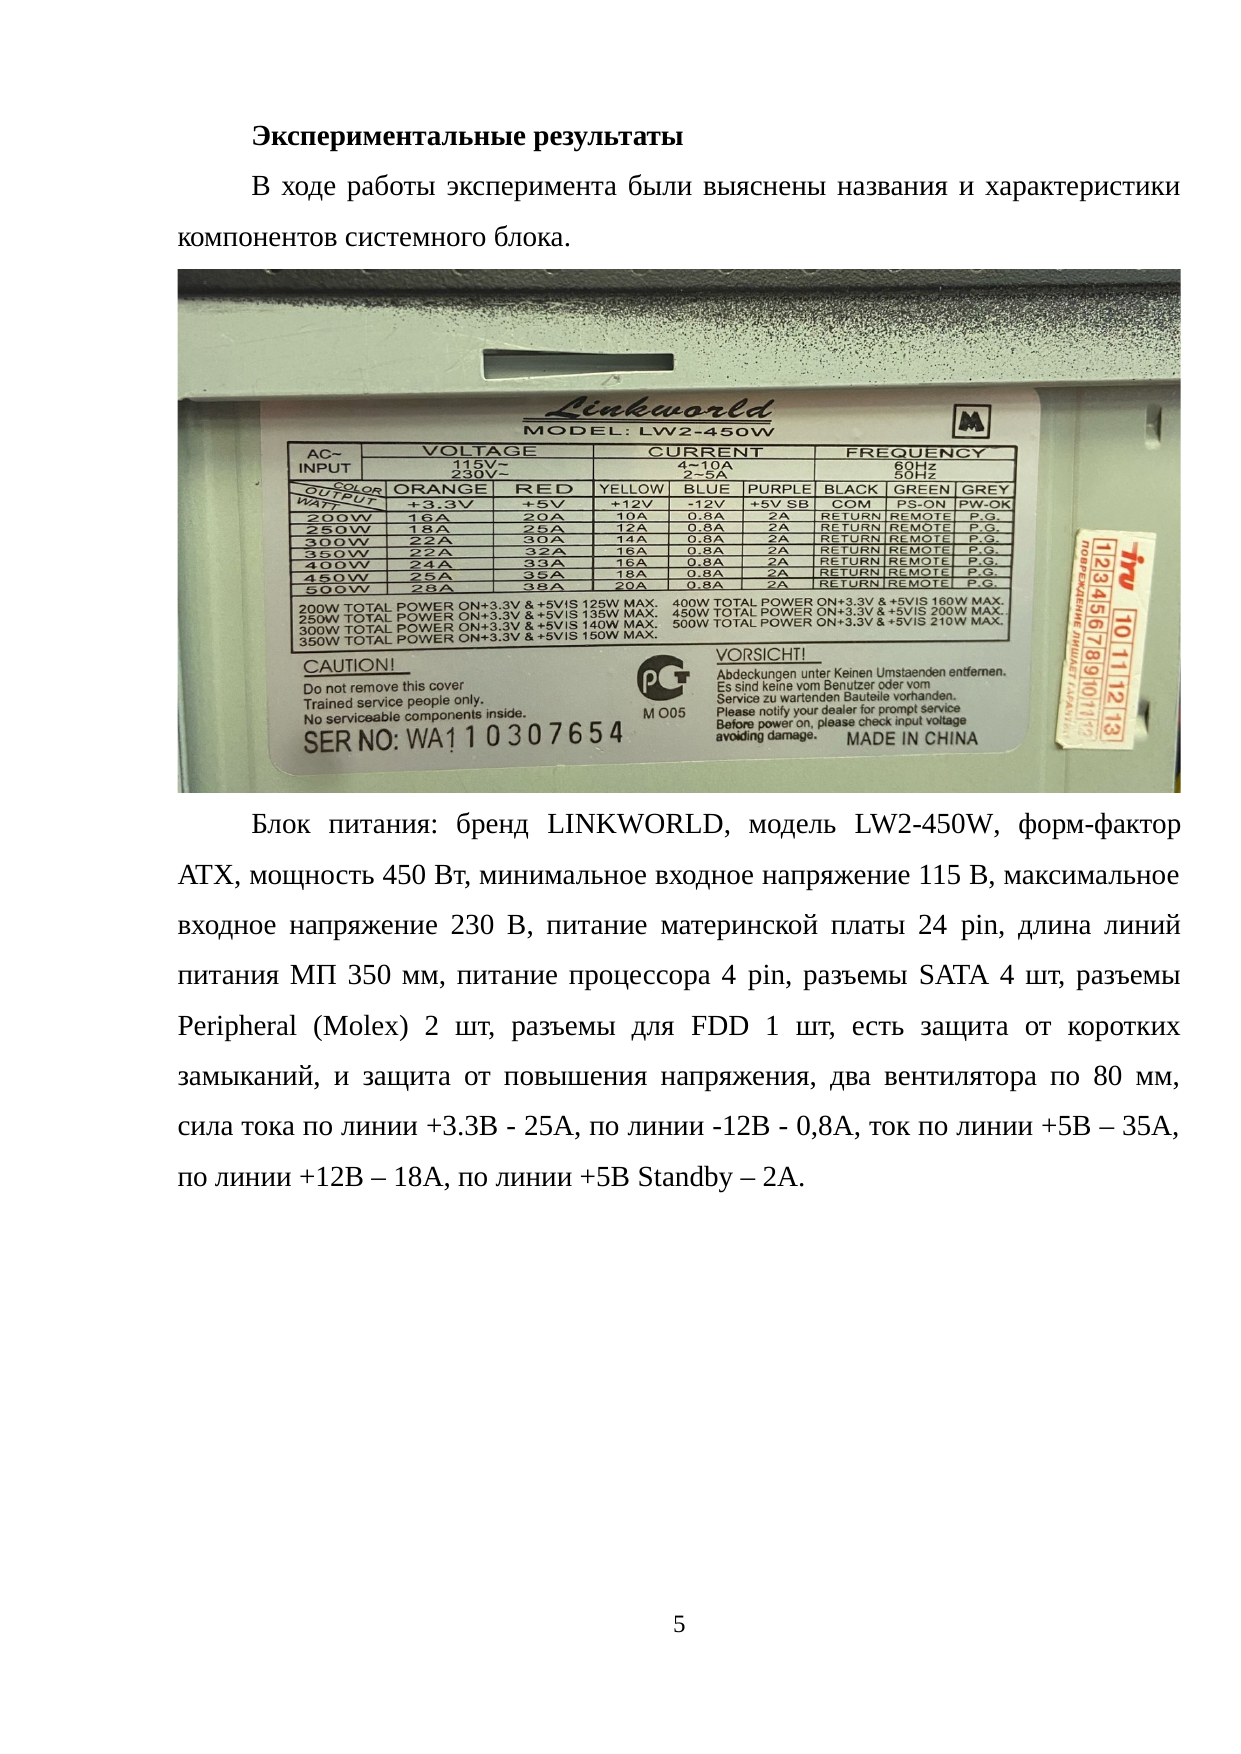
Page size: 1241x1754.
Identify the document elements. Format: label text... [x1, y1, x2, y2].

text Блок питания: бренд LINKWORLD, модель LW2-450W, форм-фактор ATX, мощность 450 Вт, минимальное входное напряжение 115 В, максимальное входное напряжение 230 В, питание материнской платы 24 pin, длина линий питания МП 350 мм, питание процессора 4 pin, разъемы SATA 4 шт, разъемы Peripheral (Molex) 2 шт, разъемы для FDD 1 шт, есть защита от коротких замыканий, и защита от повышения напряжения, два вентилятора по 80 мм, сила тока по линии +3.3В - 25А, по линии -12В - 0,8А, ток по линии +5В – 35А, по линии +12В – 18А, по линии +5В Standby – 2А. [177, 806, 1181, 1192]
picture [177, 269, 1181, 793]
text Экспериментальные результаты [177, 118, 1181, 152]
text В ходе работы эксперимента были выяснены названия и характеристики компонентов системного блока. [177, 168, 1181, 252]
